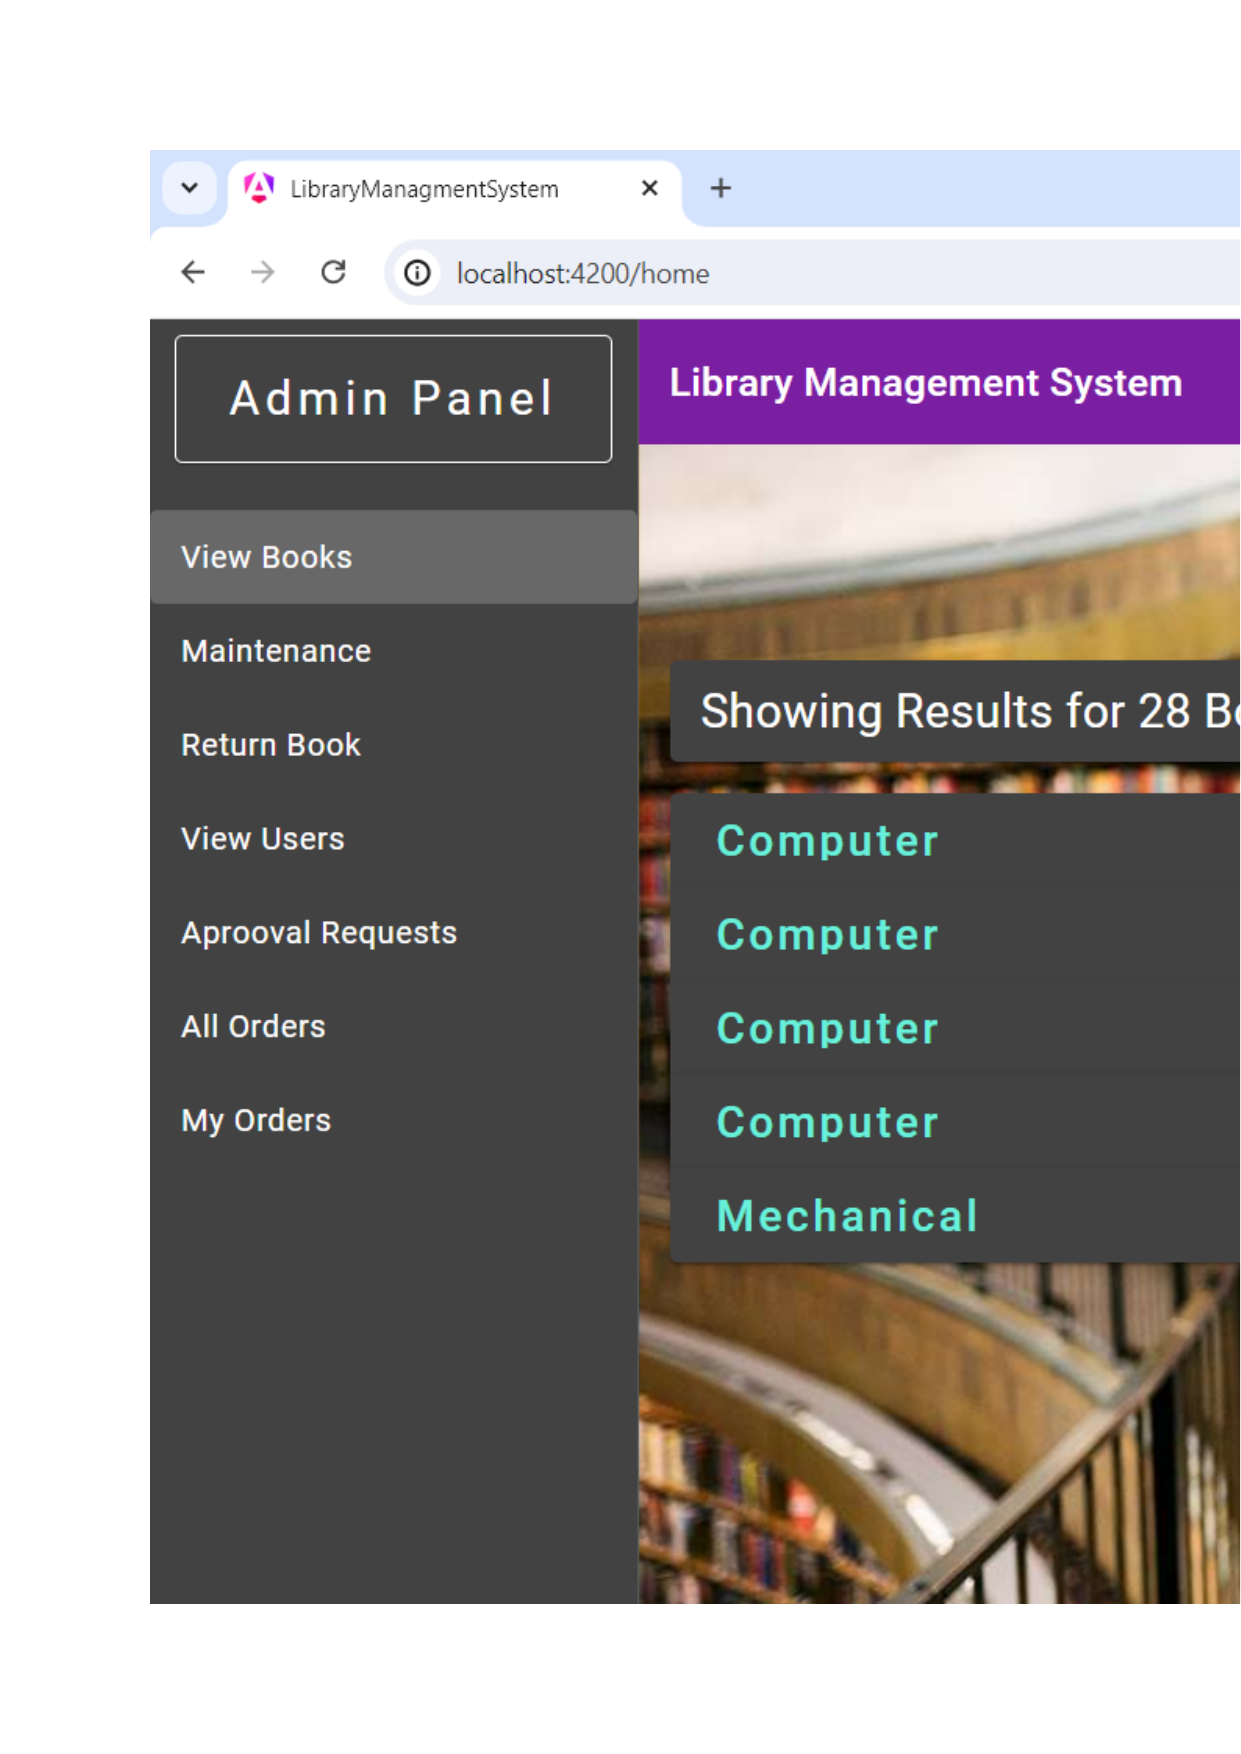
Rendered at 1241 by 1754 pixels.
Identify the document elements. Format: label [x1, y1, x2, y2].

picture [150, 150, 1241, 1604]
